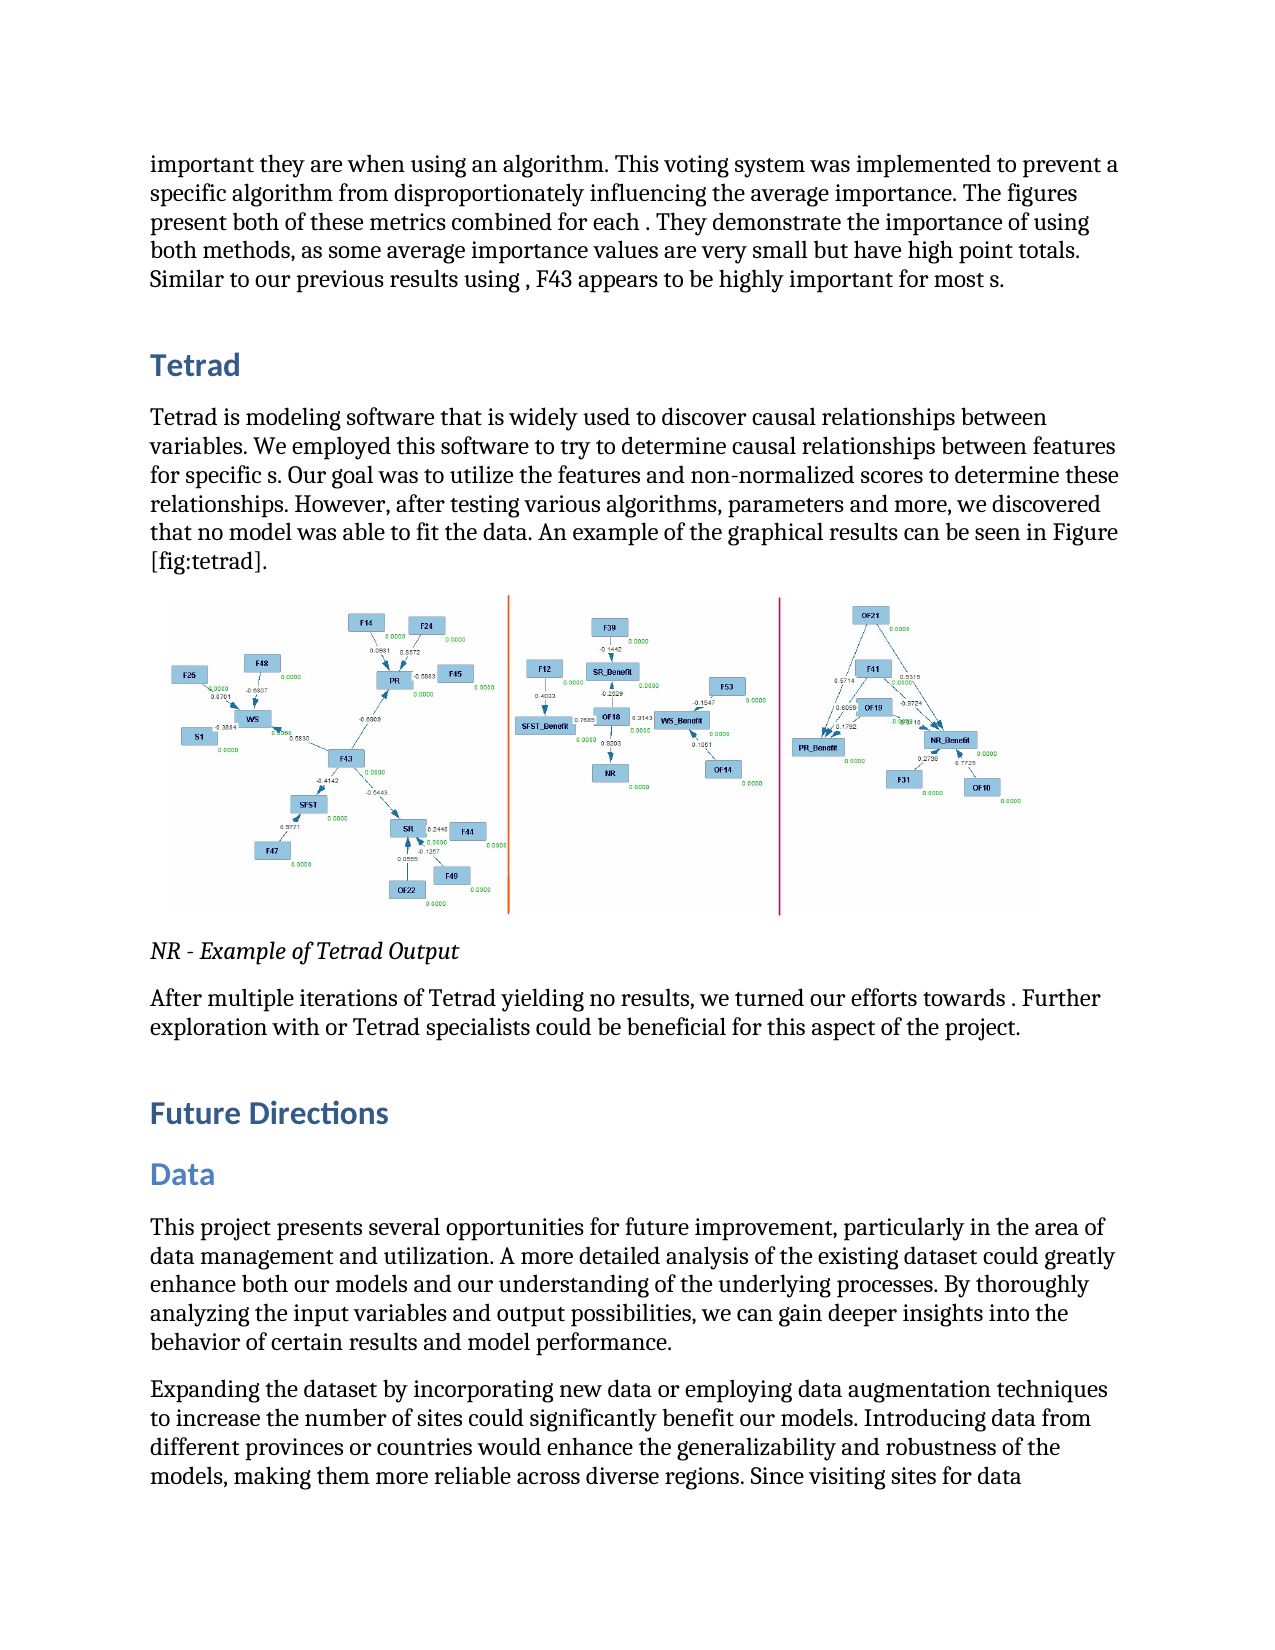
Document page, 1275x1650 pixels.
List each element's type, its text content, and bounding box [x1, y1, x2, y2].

text Tetrad is modeling software that is widely used to discover causal relationships between variables. We employed this software to try to determine causal relationships between features for specific s. Our goal was to utilize the features and non-normalized scores to determine these relationships. However, after testing various algorithms, parameters and more, we discovered that no model was able to fit the data. An example of the graphical results can be seen in Figure [fig:tetrad]. [150, 403, 1125, 576]
subtitle Data [150, 1153, 1125, 1194]
subtitle Tetrad [150, 344, 1125, 384]
text This project presents several opportunities for future improvement, particularly in the area of data management and utilization. A more detailed analysis of the existing dataset could greatly enhance both our models and our understanding of the underlying processes. By thoroughly analyzing the input variables and output possibilities, we can gain deeper insights into the behavior of certain results and model performance. [150, 1213, 1125, 1357]
text After multiple iterations of Tetrad yielding no results, we turned our efforts towards . Further exploration with or Tetrad specialists could be beneficial for this aspect of the project. [150, 984, 1125, 1042]
subtitle Future Directions [150, 1092, 1125, 1133]
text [150, 1375, 1125, 1490]
picture [168, 594, 1044, 916]
text NR - Example of Tetrad Output [150, 937, 1125, 966]
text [150, 150, 1125, 294]
